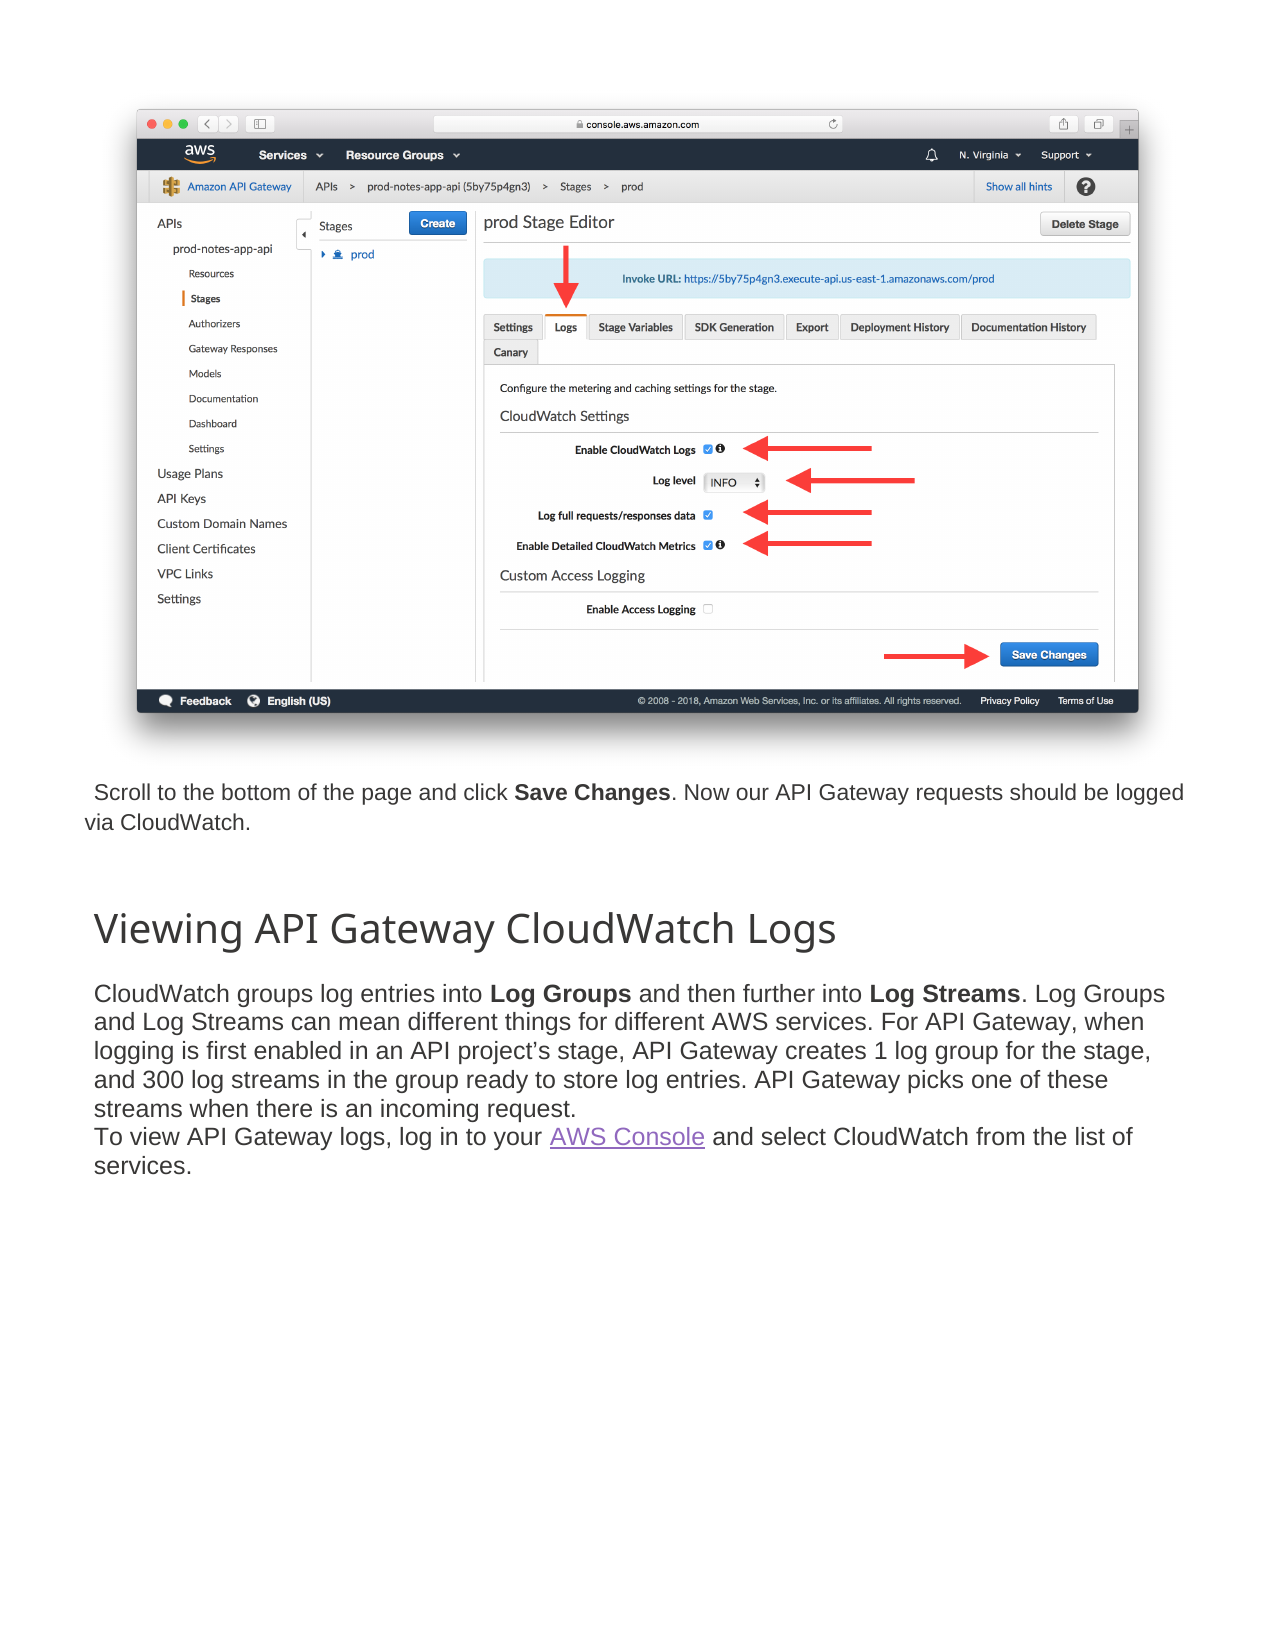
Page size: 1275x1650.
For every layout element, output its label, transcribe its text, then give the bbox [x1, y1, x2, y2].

text To view API Gateway logs, log in to your AWS Console and select CloudWatch from the list of services. [94, 1122, 1191, 1180]
picture [93, 84, 1182, 775]
text Scroll to the bottom of the page and click Save Changes. Now our API Gateway requests should be logged via CloudWatch. [84, 779, 1191, 836]
text CloudWatch groups log entries into Log Groups and then further into Log Streams. Log Groups and Log Streams can mean different things for different AWS services. For API Gateway, when logging is first enabled in an API project’s stage, API Gateway creates 1 log group for the stage, and 300 log streams in the group ready to store log entries. API Gateway picks one of these streams when there is an incoming request. [94, 979, 1191, 1122]
subtitle Viewing API Gateway CloudWatch Logs [94, 900, 1191, 955]
